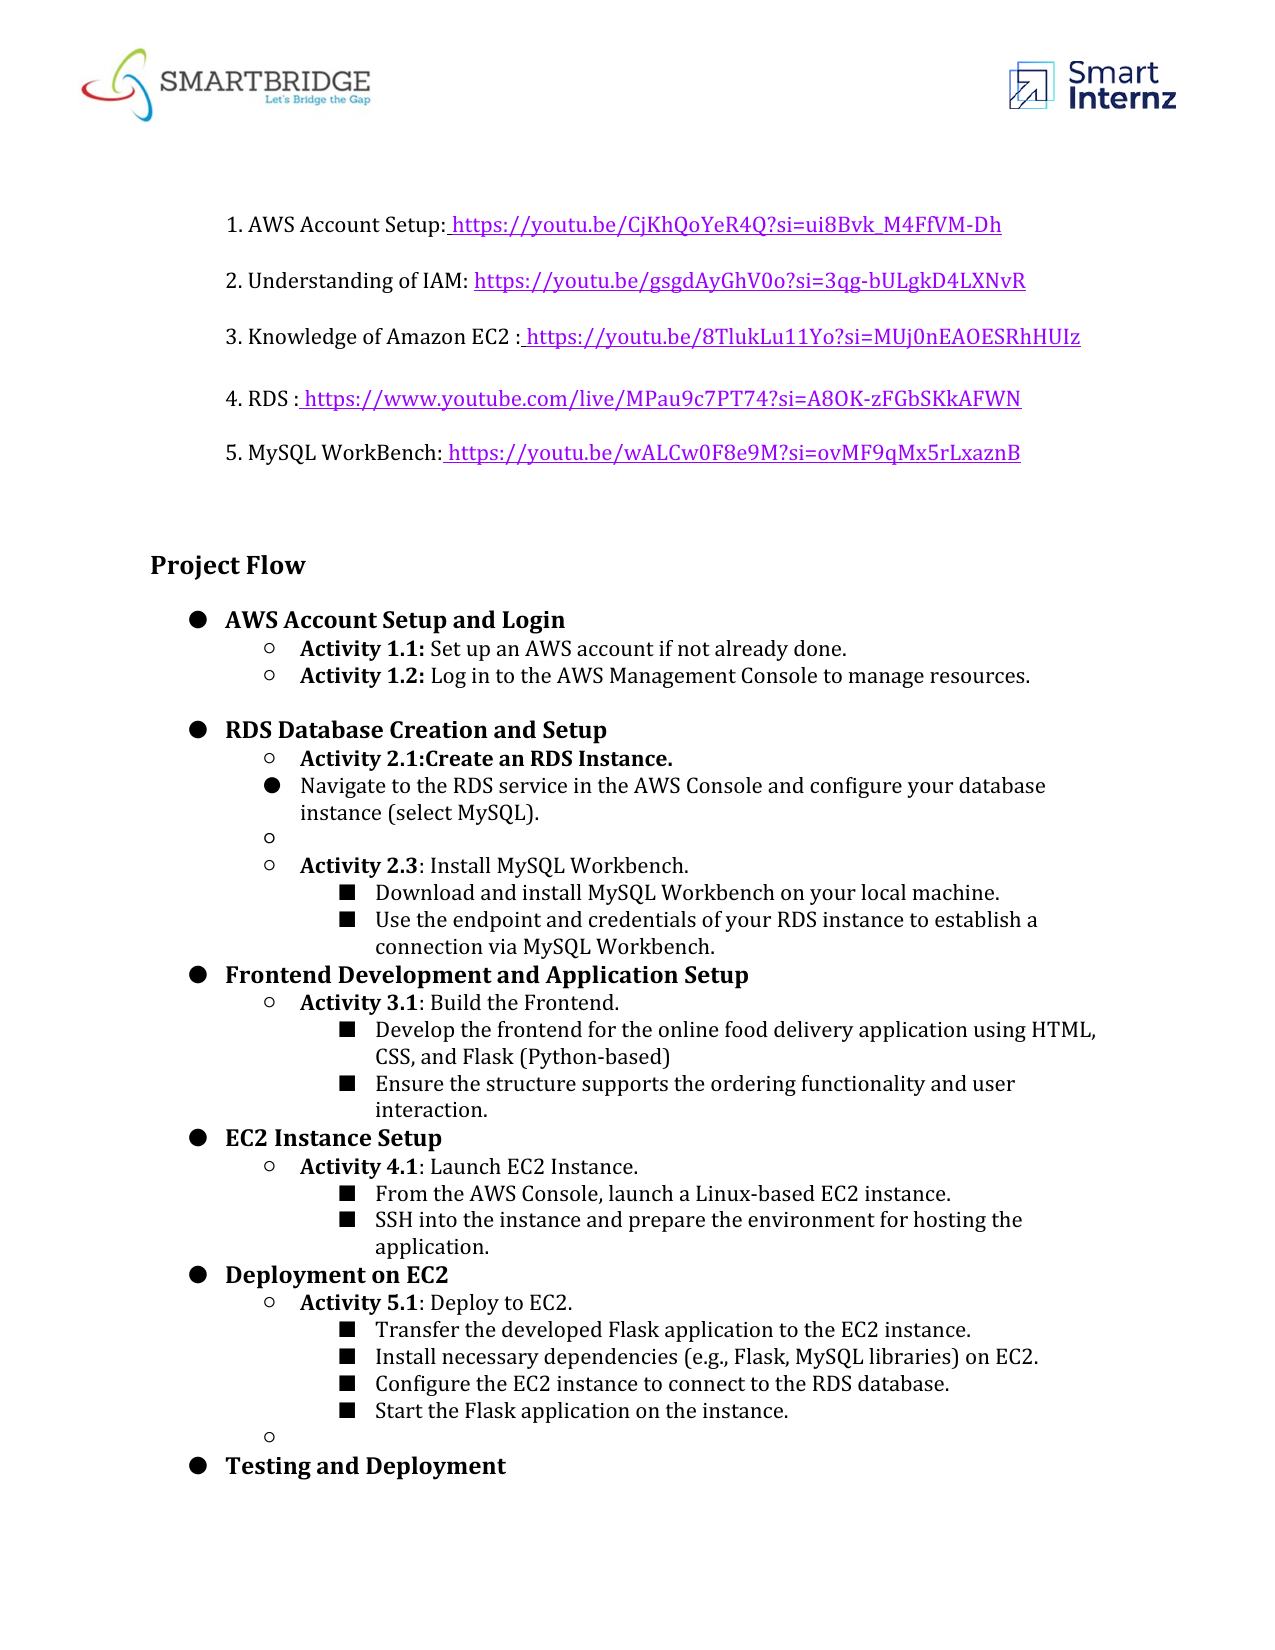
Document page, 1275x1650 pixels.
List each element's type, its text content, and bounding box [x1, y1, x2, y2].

picture [1004, 61, 1181, 109]
list Activity 1.2: Log in to the AWS Management Console to manage resources. [262, 661, 1125, 688]
list Activity 3.1: Build the Frontend. [262, 989, 1125, 1016]
list Transfer the developed Flask application to the EC2 instance. [337, 1316, 1125, 1343]
list Activity 1.1: Set up an AWS account if not already done. [262, 634, 1125, 661]
list Use the endpoint and credentials of your RDS instance to establish a connection via MySQL Workbench. [337, 906, 1125, 959]
list Download and install MySQL Workbench on your local machine. [337, 879, 1125, 906]
list Frontend Development and Application Setup [187, 959, 1125, 989]
list Navigate to the RDS service in the AWS Console and configure your database instance (select MySQL). [262, 771, 1125, 825]
text 5. MySQL WorkBench: https://youtu.be/wALCw0F8e9M?si=ovMF9qMx5rLxaznB [150, 439, 1125, 466]
list Deployment on EC2 [187, 1260, 1125, 1289]
list RDS Database Creation and Setup [187, 715, 1125, 744]
list Develop the frontend for the online food delivery application using HTML, CSS, and Flask (Python-based) [337, 1016, 1125, 1069]
list Testing and Deployment [187, 1450, 1125, 1479]
list Ensure the structure supports the ordering functionality and user interaction. [337, 1069, 1125, 1123]
subtitle 1. AWS Account Setup: https://youtu.be/CjKhQoYeR4Q?si=ui8Bvk_M4FfVM-Dh [150, 211, 1125, 238]
text 4. RDS : https://www.youtube.com/live/MPau9c7PT74?si=A8OK-zFGbSKkAFWN [150, 385, 1125, 412]
subtitle Project Flow [150, 548, 1125, 580]
list SSH into the instance and prepare the environment for hosting the application. [337, 1206, 1125, 1260]
picture [78, 43, 375, 127]
list Configure the EC2 instance to connect to the RDS database. [337, 1370, 1125, 1397]
list AWS Account Setup and Login [187, 605, 1125, 634]
list Activity 5.1: Deploy to EC2. [262, 1289, 1125, 1316]
subtitle 2. Understanding of IAM: https://youtu.be/gsgdAyGhV0o?si=3qg-bULgkD4LXNvR [225, 267, 1125, 294]
list EC2 Instance Setup [187, 1123, 1125, 1152]
list Start the Flask application on the instance. [337, 1397, 1125, 1423]
subtitle 3. Knowledge of Amazon EC2 : https://youtu.be/8TlukLu11Yo?si=MUj0nEAOESRhHUIz [225, 323, 1125, 350]
list From the AWS Console, launch a Linux-based EC2 instance. [337, 1179, 1125, 1206]
list Activity 2.1:Create an RDS Instance. [262, 744, 1125, 771]
list Activity 4.1: Launch EC2 Instance. [262, 1152, 1125, 1179]
list Install necessary dependencies (e.g., Flask, MySQL libraries) on EC2. [337, 1343, 1125, 1370]
list Activity 2.3: Install MySQL Workbench. [262, 852, 1125, 879]
